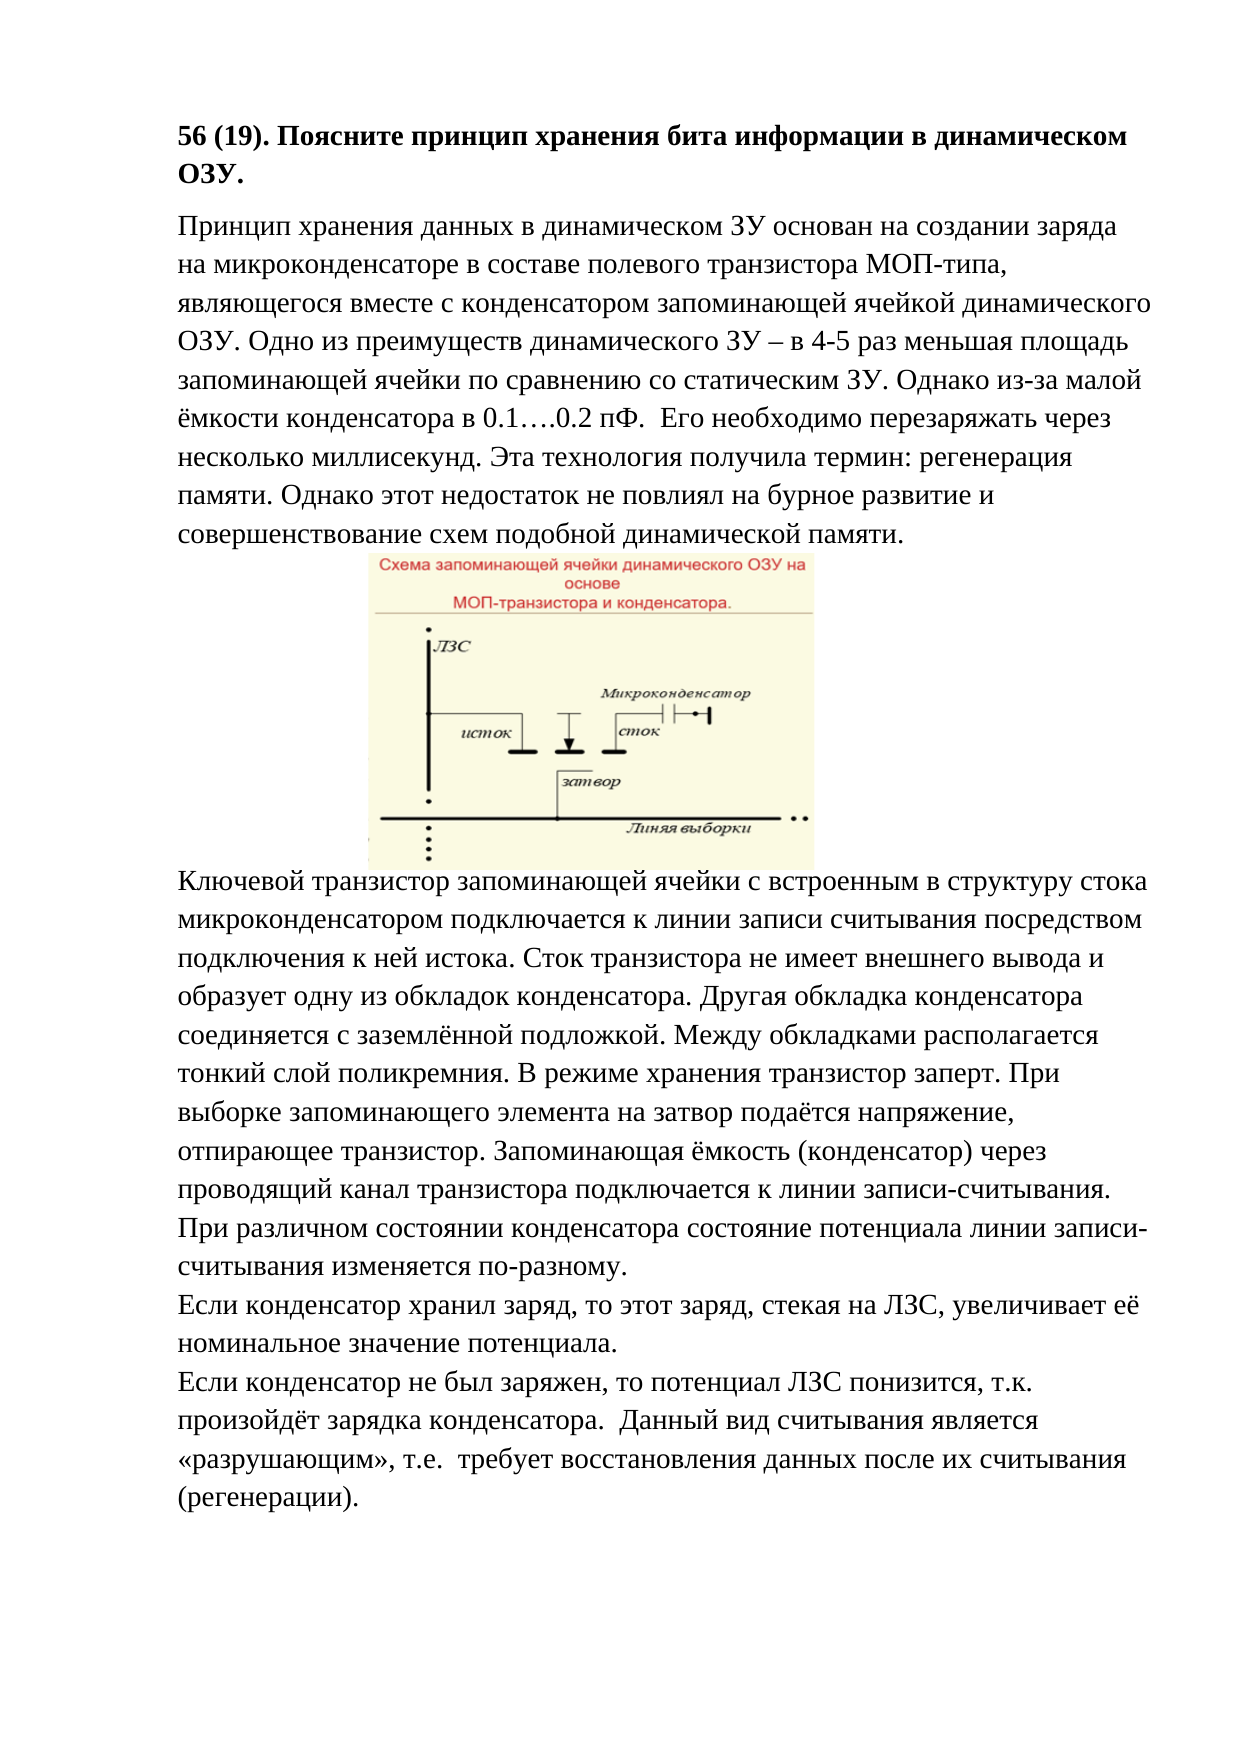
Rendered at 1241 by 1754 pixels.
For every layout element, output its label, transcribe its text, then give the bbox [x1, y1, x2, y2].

subtitle 56 (19). Поясните принцип хранения бита информации в динамическом ОЗУ. [177, 118, 1152, 190]
text Если конденсатор не был заряжен, то потенциал ЛЗС понизится, т.к. произойдёт зарядка конденсатора. Данный вид считывания является «разрушающим», т.е. требует восстановления данных после их считывания (регенерации). [177, 1364, 1152, 1513]
text Принцип хранения данных в динамическом ЗУ основан на создании заряда на микроконденсаторе в составе полевого транзистора МОП-типа, являющегося вместе с конденсатором запоминающей ячейкой динамического ОЗУ. Одно из преимуществ динамического ЗУ – в 4-5 раз меньшая площадь запоминающей ячейки по сравнению со статическим ЗУ. Однако из-за малой ёмкости конденсатора в 0.1….0.2 пФ. Его необходимо перезаряжать через несколько миллисекунд. Эта технология получила термин: регенерация памяти. Однако этот недостаток не повлиял на бурное развитие и совершенствование схем подобной динамической памяти. [177, 208, 1152, 549]
text Если конденсатор хранил заряд, то этот заряд, стекая на ЛЗС, увеличивает её номинальное значение потенциала. [177, 1287, 1152, 1359]
text Ключевой транзистор запоминающей ячейки с встроенным в структуру стока микроконденсатором подключается к линии записи считывания посредством подключения к ней истока. Сток транзистора не имеет внешнего вывода и образует одну из обкладок конденсатора. Другая обкладка конденсатора соединяется с заземлённой подложкой. Между обкладками располагается тонкий слой поликремния. В режиме хранения транзистор заперт. При выборке запоминающего элемента на затвор подаётся напряжение, отпирающее транзистор. Запоминающая ёмкость (конденсатор) через проводящий канал транзистора подключается к линии записи-считывания. При различном состоянии конденсатора состояние потенциала линии записи-считывания изменяется по-разному. [177, 786, 1152, 1282]
picture [368, 553, 815, 870]
